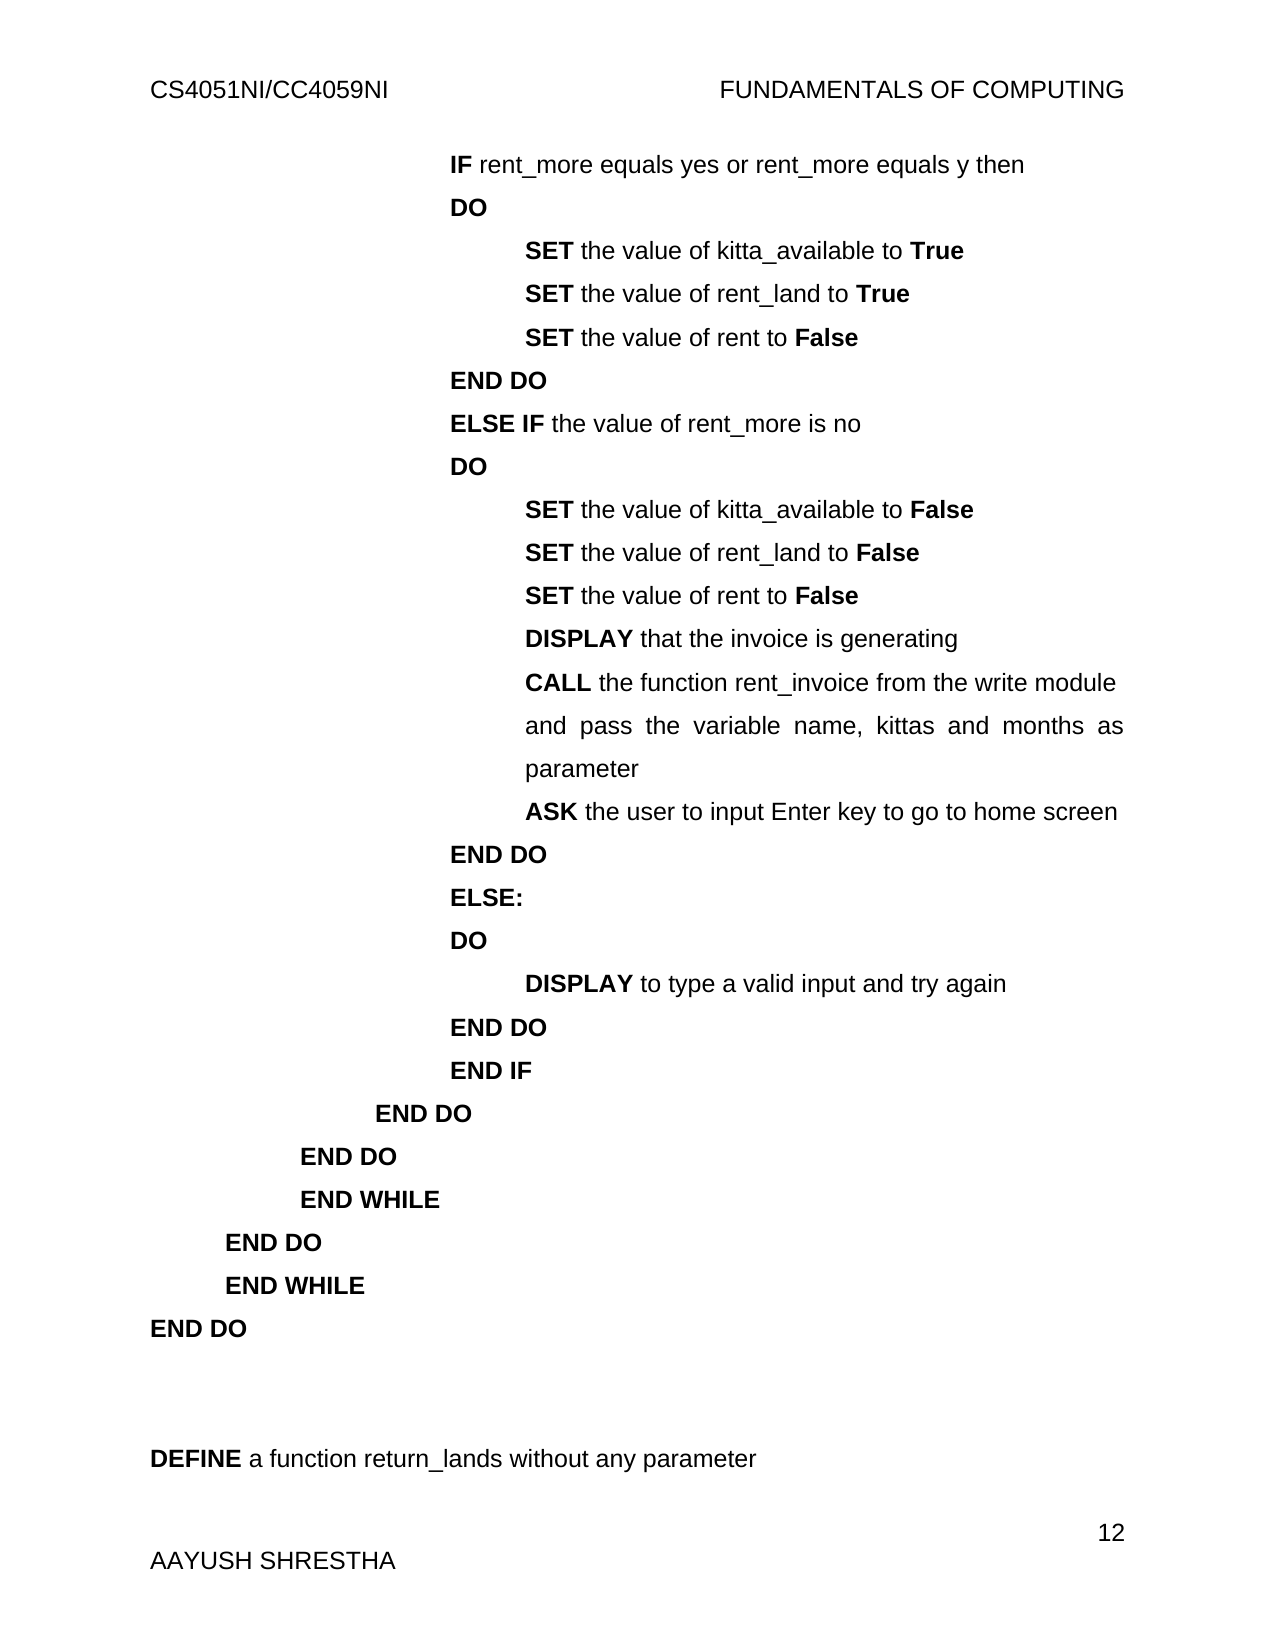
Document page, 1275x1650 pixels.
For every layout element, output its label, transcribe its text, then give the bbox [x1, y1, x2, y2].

text ELSE: [450, 883, 1125, 912]
text DISPLAY to type a valid input and try again [450, 969, 1125, 998]
text CALL the function rent_invoice from the write module [450, 667, 1125, 696]
text DO [450, 926, 1125, 955]
text END DO [150, 1142, 1125, 1171]
text END DO [150, 1314, 1125, 1343]
text DO [450, 452, 1125, 481]
text END DO [150, 1228, 1125, 1257]
text END DO [375, 366, 1125, 394]
text ASK the user to input Enter key to go to home screen [525, 797, 1125, 826]
text ELSE IF the value of rent_more is no [450, 409, 1125, 437]
text END WHILE [150, 1271, 1125, 1300]
text SET the value of rent to False [450, 581, 1125, 610]
text DO [375, 193, 1125, 222]
text SET the value of rent to False [375, 322, 1125, 351]
text SET the value of rent_land to False [450, 538, 1125, 567]
text DEFINE a function return_lands without any parameter [150, 1444, 1125, 1472]
text DISPLAY that the invoice is generating [450, 624, 1125, 653]
text END DO [150, 1099, 1125, 1127]
text END DO [450, 1012, 1125, 1041]
text SET the value of rent_land to True [375, 279, 1125, 308]
text IF rent_more equals yes or rent_more equals y then [375, 150, 1125, 179]
text END WHILE [150, 1185, 1125, 1214]
text SET the value of kitta_available to False [450, 495, 1125, 524]
text and pass the variable name, kittas and months as parameter [525, 711, 1125, 782]
text END IF [450, 1056, 1125, 1084]
text SET the value of kitta_available to True [375, 236, 1125, 265]
text END DO [450, 840, 1125, 869]
